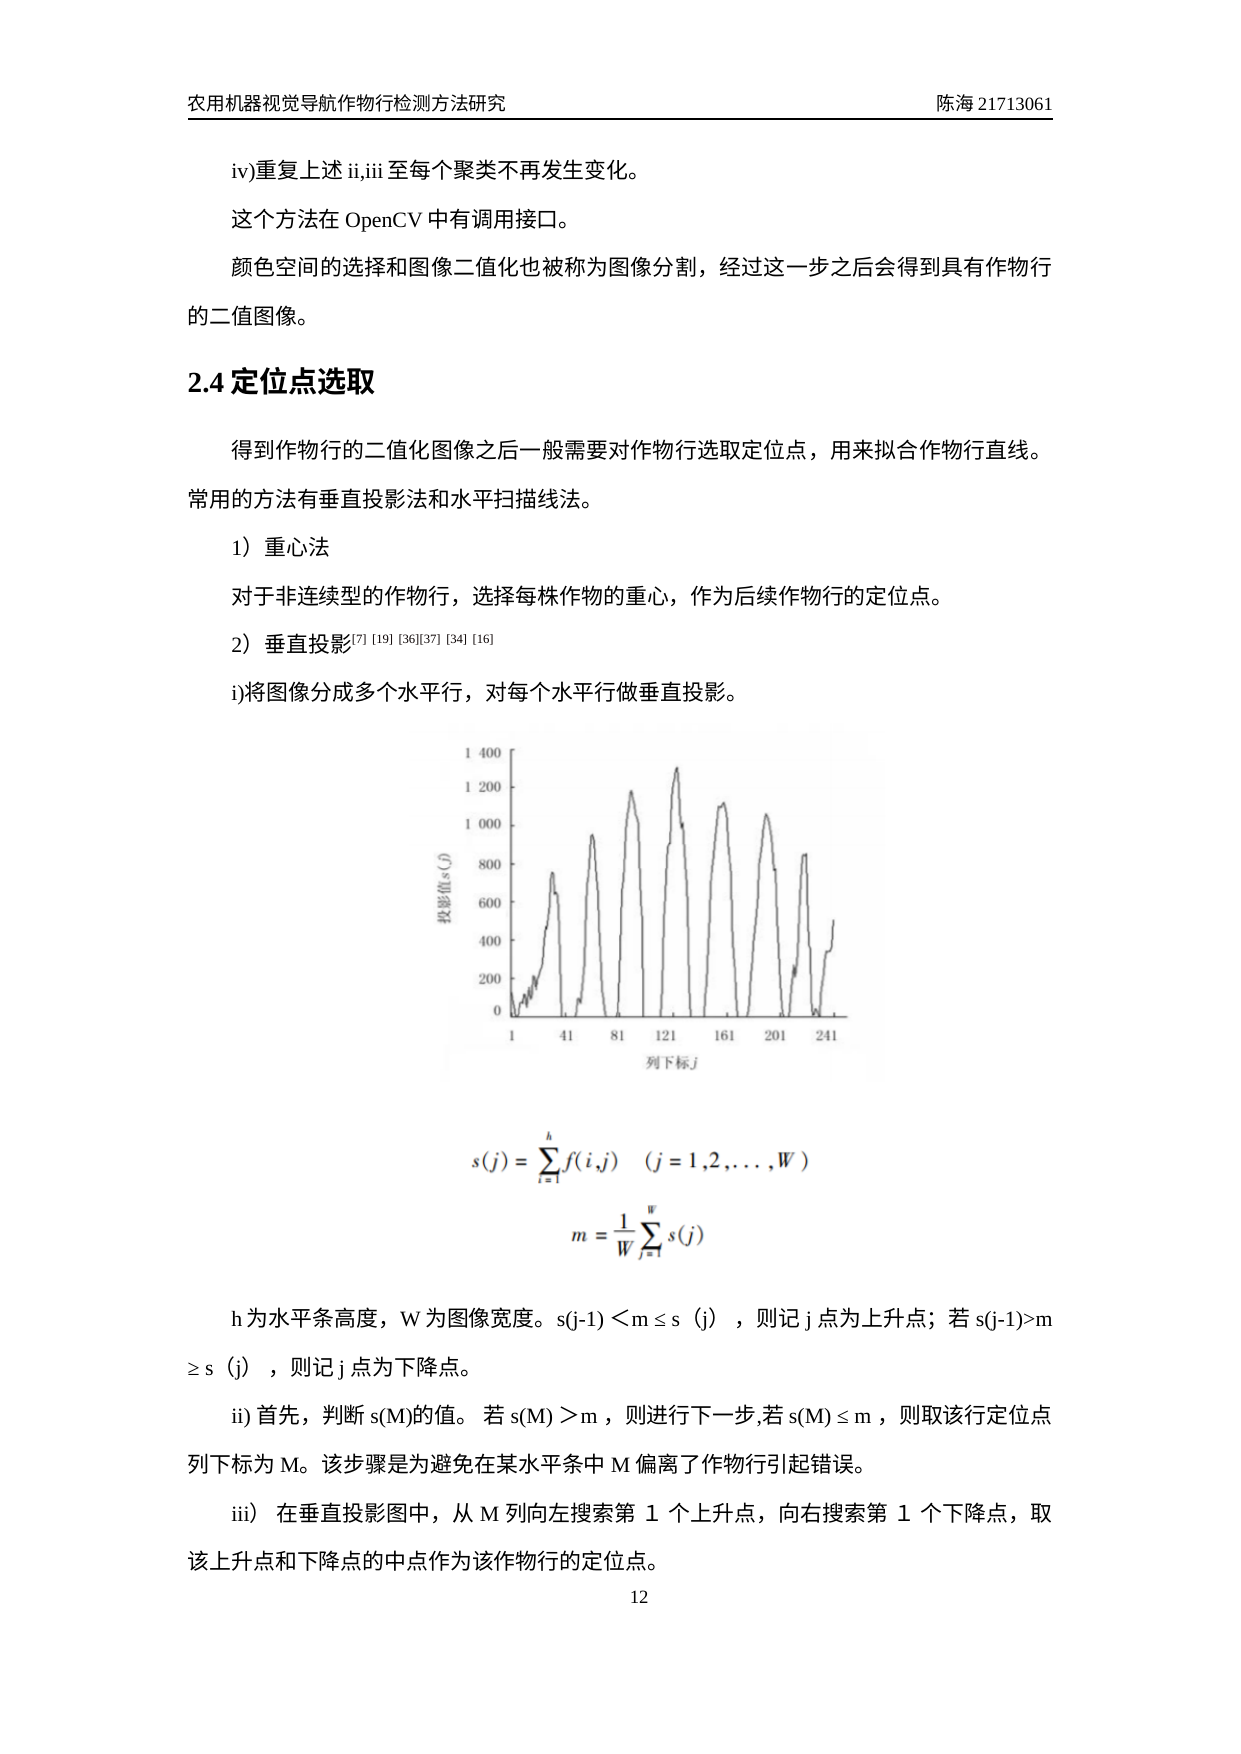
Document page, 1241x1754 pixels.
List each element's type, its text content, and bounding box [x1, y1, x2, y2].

picture [378, 723, 906, 1082]
text i)将图像分成多个水平行，对每个水平行做垂直投影。 [187, 675, 1053, 707]
text ii) 首先，判断s(M)的值。 若 s(M) ＞m ，则进行下一步,若 s(M) ≤ m ，则取该行定位点列下标为 M。该步骤是为避免在某水平条中 M 偏离了作物行引起错误。 [187, 1398, 1053, 1479]
subtitle 2.4定位点选取 [187, 347, 1053, 412]
text 这个方法在OpenCV中有调用接口。 [187, 201, 1053, 234]
text iii） 在垂直投影图中，从 M 列向左搜索第 １ 个上升点，向右搜索第 １ 个下降点，取该上升点和下降点的中点作为该作物行的定位点。 [187, 1495, 1053, 1576]
text 1）重心法 [187, 530, 1053, 562]
text 得到作物行的二值化图像之后一般需要对作物行选取定位点，用来拟合作物行直线。常用的方法有垂直投影法和水平扫描线法。 [187, 433, 1053, 514]
picture [439, 1126, 845, 1270]
text 颜色空间的选择和图像二值化也被称为图像分割，经过这一步之后会得到具有作物行的二值图像。 [187, 250, 1053, 331]
text 对于非连续型的作物行，选择每株作物的重心，作为后续作物行的定位点。 [187, 578, 1053, 611]
text 2）垂直投影[7] [19] [36][37] [34] [16] [187, 627, 1053, 659]
text iv)重复上述ii,iii至每个聚类不再发生变化。 [187, 153, 1053, 186]
text h为水平条高度，W为图像宽度。s(j-1) ＜m ≤ s（j） ，则记 j 点为上升点；若 s(j-1)>m ≥ s（j） ，则记 j 点为下降点。 [187, 1301, 1053, 1382]
